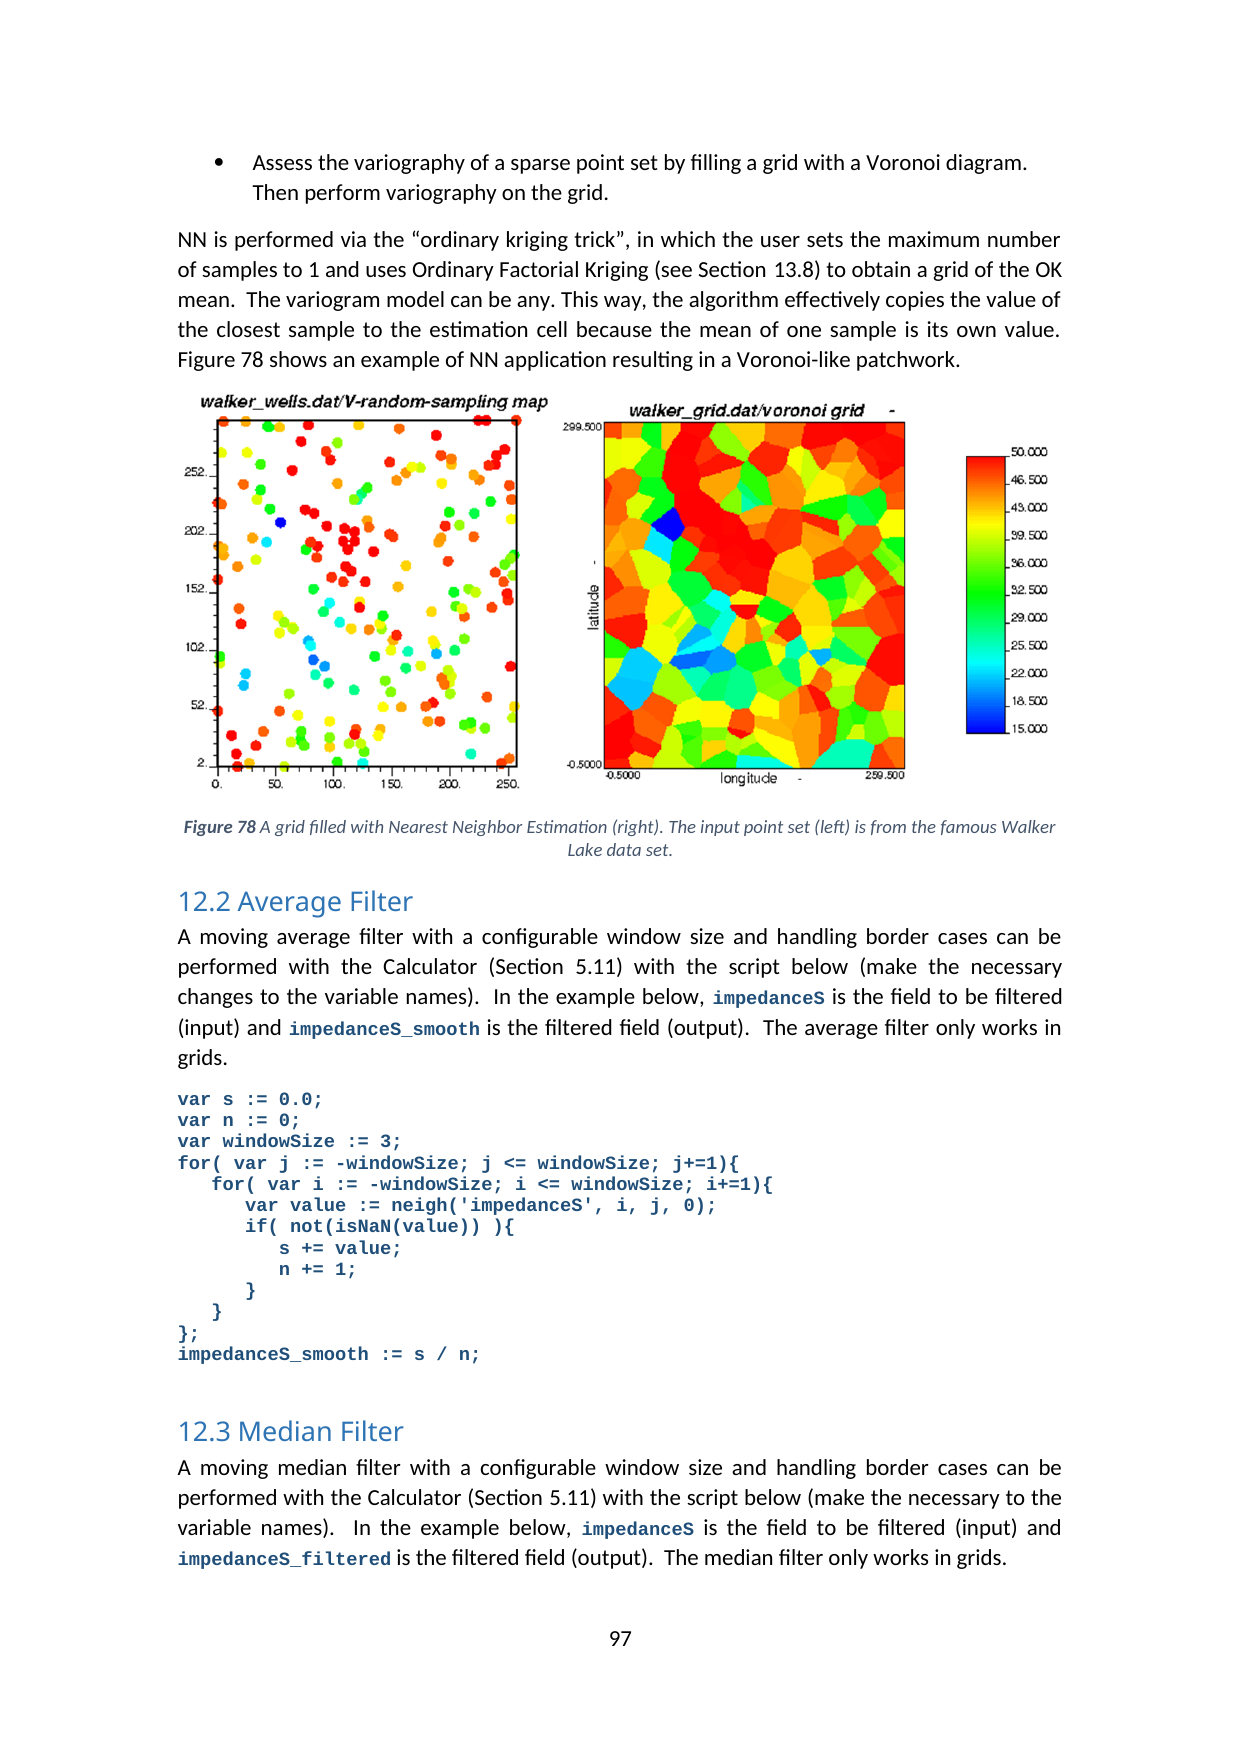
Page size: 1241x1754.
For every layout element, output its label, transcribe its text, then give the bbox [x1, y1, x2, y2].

text Figure 78 A grid filled with Nearest Neighbor Estimation (right). The input point set (left) is from the famous Walker Lake data set. [177, 816, 1063, 861]
picture [177, 392, 1062, 797]
text var value := neigh('impedanceS', i, j, 0); [177, 1196, 1063, 1217]
subtitle Average Filter [177, 882, 1063, 919]
text impedanceS_smooth := s / n; [177, 1345, 1063, 1366]
text var s := 0.0; [177, 1090, 1063, 1111]
text } [177, 1302, 1063, 1323]
text for( var j := -windowSize; j <= windowSize; j+=1){ [177, 1153, 1063, 1175]
text for( var i := -windowSize; i <= windowSize; i+=1){ [177, 1175, 1063, 1196]
text A moving median filter with a configurable window size and handling border cases can be performed with the Calculator (Section 5.11) with the script below (make the necessary to the variable names). In the example below, impedanceS is the field to be filtered (input) and impedanceS_filtered is the filtered field (output). The median filter only works in grids. [177, 1453, 1063, 1571]
text }; [177, 1323, 1063, 1345]
text NN is performed via the “ordinary kriging trick”, in which the user sets the maximum number of samples to 1 and uses Ordinary Factorial Kriging (see Section 12.8) to obtain a grid of the OK mean. The variogram model can be any. This way, the algorithm effectively copies the value of the closest sample to the estimation cell because the mean of one sample is its own value. Figure 72 shows an example of NN application resulting in a Voronoi-like patchwork. [177, 225, 1063, 373]
text var windowSize := 3; [177, 1132, 1063, 1153]
list Assess the variography of a sparse point set by filling a grid with a Voronoi diagram. Then perform variography on the grid. [215, 148, 1063, 206]
text A moving average filter with a configurable window size and handling border cases can be performed with the Calculator (Section 5.11) with the script below (make the necessary changes to the variable names). In the example below, impedanceS is the field to be filtered (input) and impedanceS_smooth is the filtered field (output). The average filter only works in grids. [177, 922, 1063, 1071]
text } [177, 1281, 1063, 1302]
subtitle Median Filter [177, 1413, 1063, 1450]
text if( not(isNaN(value)) ){ [177, 1217, 1063, 1238]
text s += value; [177, 1238, 1063, 1260]
text n += 1; [177, 1260, 1063, 1281]
text var n := 0; [177, 1111, 1063, 1132]
